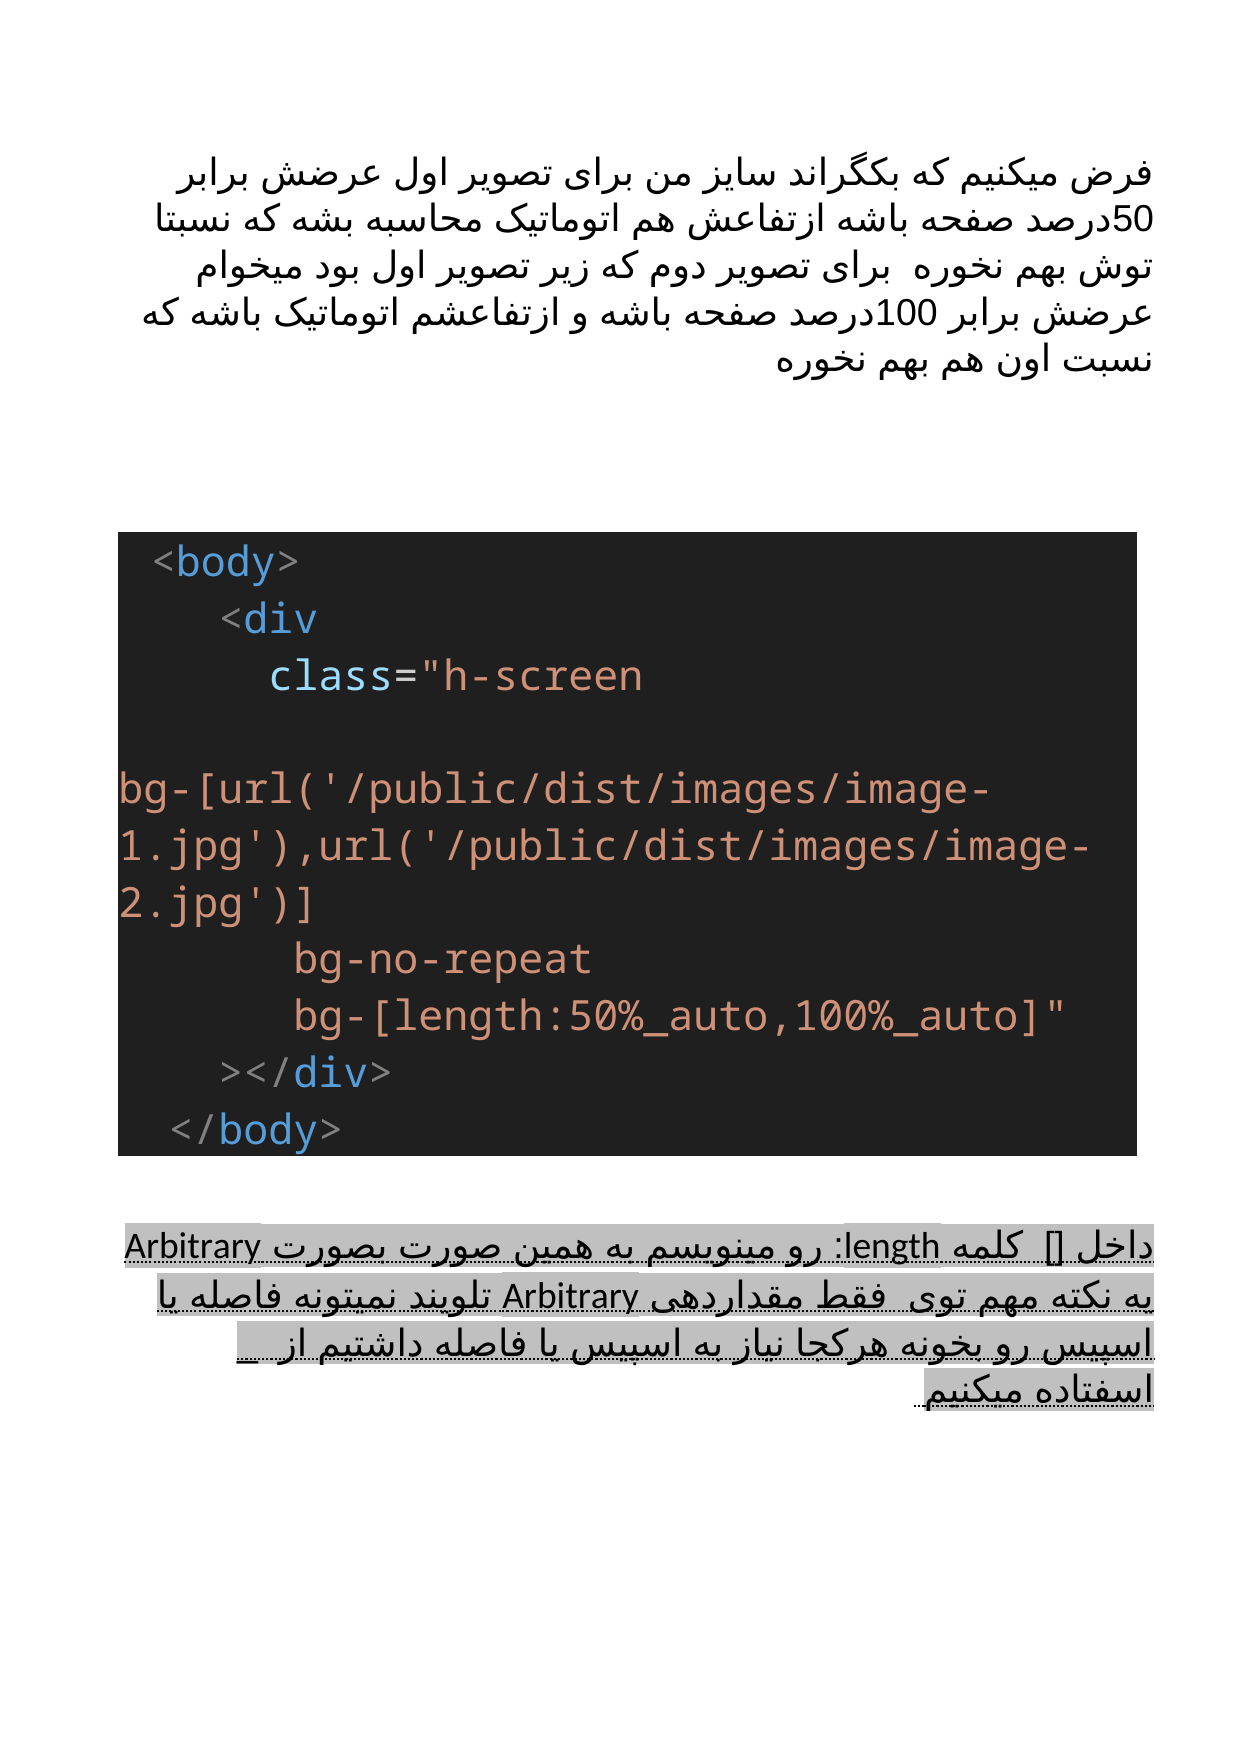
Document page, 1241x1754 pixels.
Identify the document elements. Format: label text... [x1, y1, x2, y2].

text <div [118, 588, 1137, 645]
text bg-[length:50%_auto,100%_auto]" [118, 986, 1137, 1043]
text داخل [] کلمه length: رو مینویسم به همین صورت بصورت Arbitrary یه نکته مهم توی فقط مقداردهی Arbitrary تلویند نمیتونه فاصله یا اسپیس رو بخونه هرکجا نیاز به اسپیس یا فاصله داشتیم از _ اسفتاده میکنیم [118, 1222, 1154, 1411]
text ></div> [118, 1043, 1137, 1099]
text <body> [118, 532, 1137, 588]
text class="h-screen [118, 645, 1137, 702]
text </body> [118, 1099, 1137, 1156]
text فرض میکنیم که بکگراند سایز من برای تصویر اول عرضش برابر 50درصد صفحه باشه ازتفاعش هم اتوماتیک محاسبه بشه که نسبتا توش بهم نخوره برای تصویر دوم که زیر تصویر اول بود میخوام عرضش برابر 100درصد صفحه باشه و ازتفاعشم اتوماتیک باشه که نسبت اون هم بهم نخوره [118, 150, 1154, 379]
text bg-[url('/public/dist/images/image-1.jpg'),url('/public/dist/images/image-2.jpg')] [118, 702, 1137, 929]
text bg-no-repeat [118, 929, 1137, 986]
